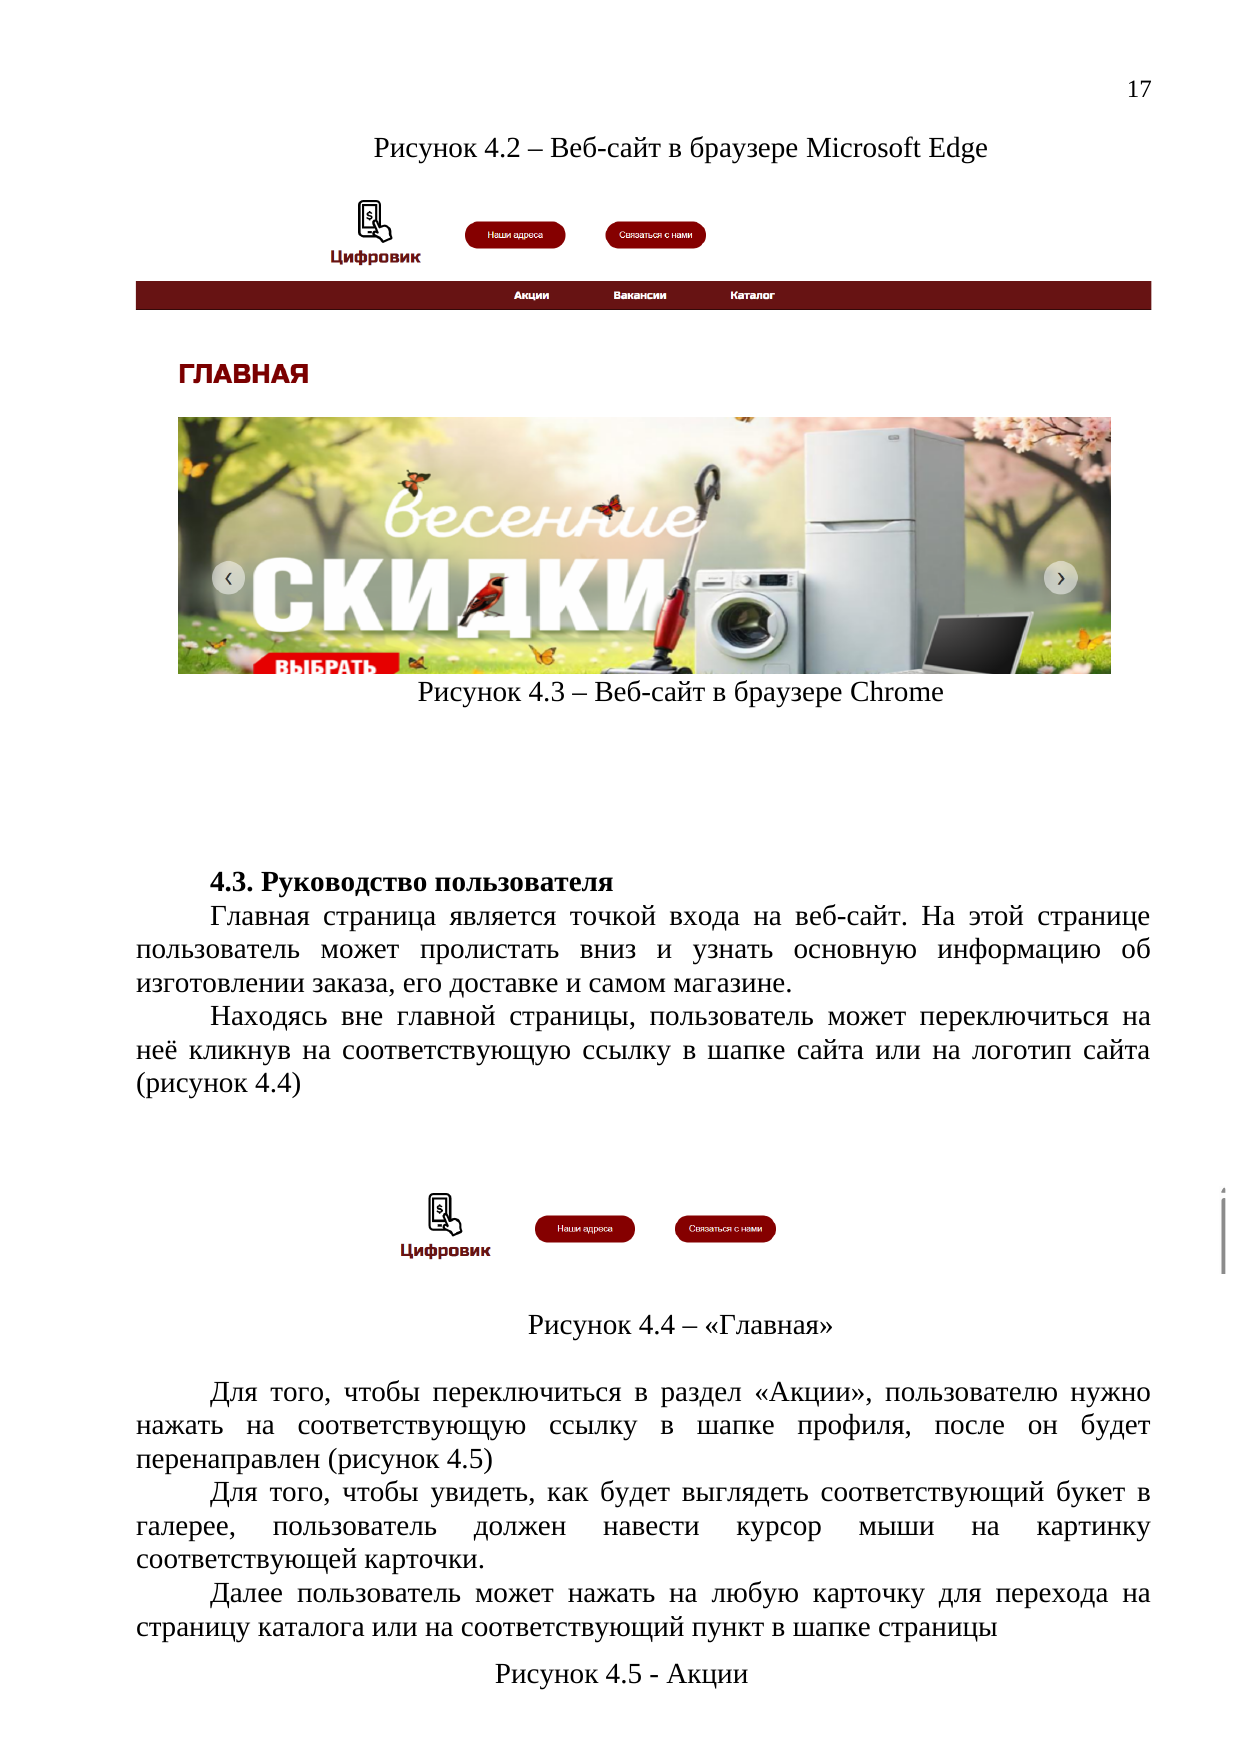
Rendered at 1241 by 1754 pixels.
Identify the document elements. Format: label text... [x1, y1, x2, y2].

text Рисунок 4.2 – Веб-сайт в браузере Microsoft Edge [136, 131, 1152, 164]
text Рисунок 4.3 – Веб-сайт в браузере Chrome [136, 674, 1152, 707]
picture [135, 192, 1152, 674]
text Рисунок 4.4 – «Главная» [136, 1307, 1152, 1340]
text Далее пользователь может нажать на любую карточку для перехода на страницу каталога или на соответствующий пункт в шапке страницы [136, 1575, 1152, 1642]
text Для того, чтобы увидеть, как будет выглядеть соответствующий букет в галерее, пользователь должен навести курсор мыши на картинку соответствующей карточки. [136, 1474, 1152, 1575]
text Для того, чтобы переключиться в раздел «Акции», пользователю нужно нажать на соответствующую ссылку в шапке профиля, после он будет перенаправлен (рисунок 4.5) [136, 1374, 1152, 1474]
text Главная страница является точкой входа на веб-сайт. На этой странице пользователь может пролистать вниз и узнать основную информацию об изготовлении заказа, его доставке и самом магазине. [136, 898, 1152, 998]
subtitle 4.3. Руководство пользователя [136, 864, 1152, 898]
picture [209, 1186, 1226, 1274]
text Находясь вне главной страницы, пользователь может переключиться на неё кликнув на соответствующую ссылку в шапке сайта или на логотип сайта (рисунок 4.4) [136, 998, 1152, 1099]
